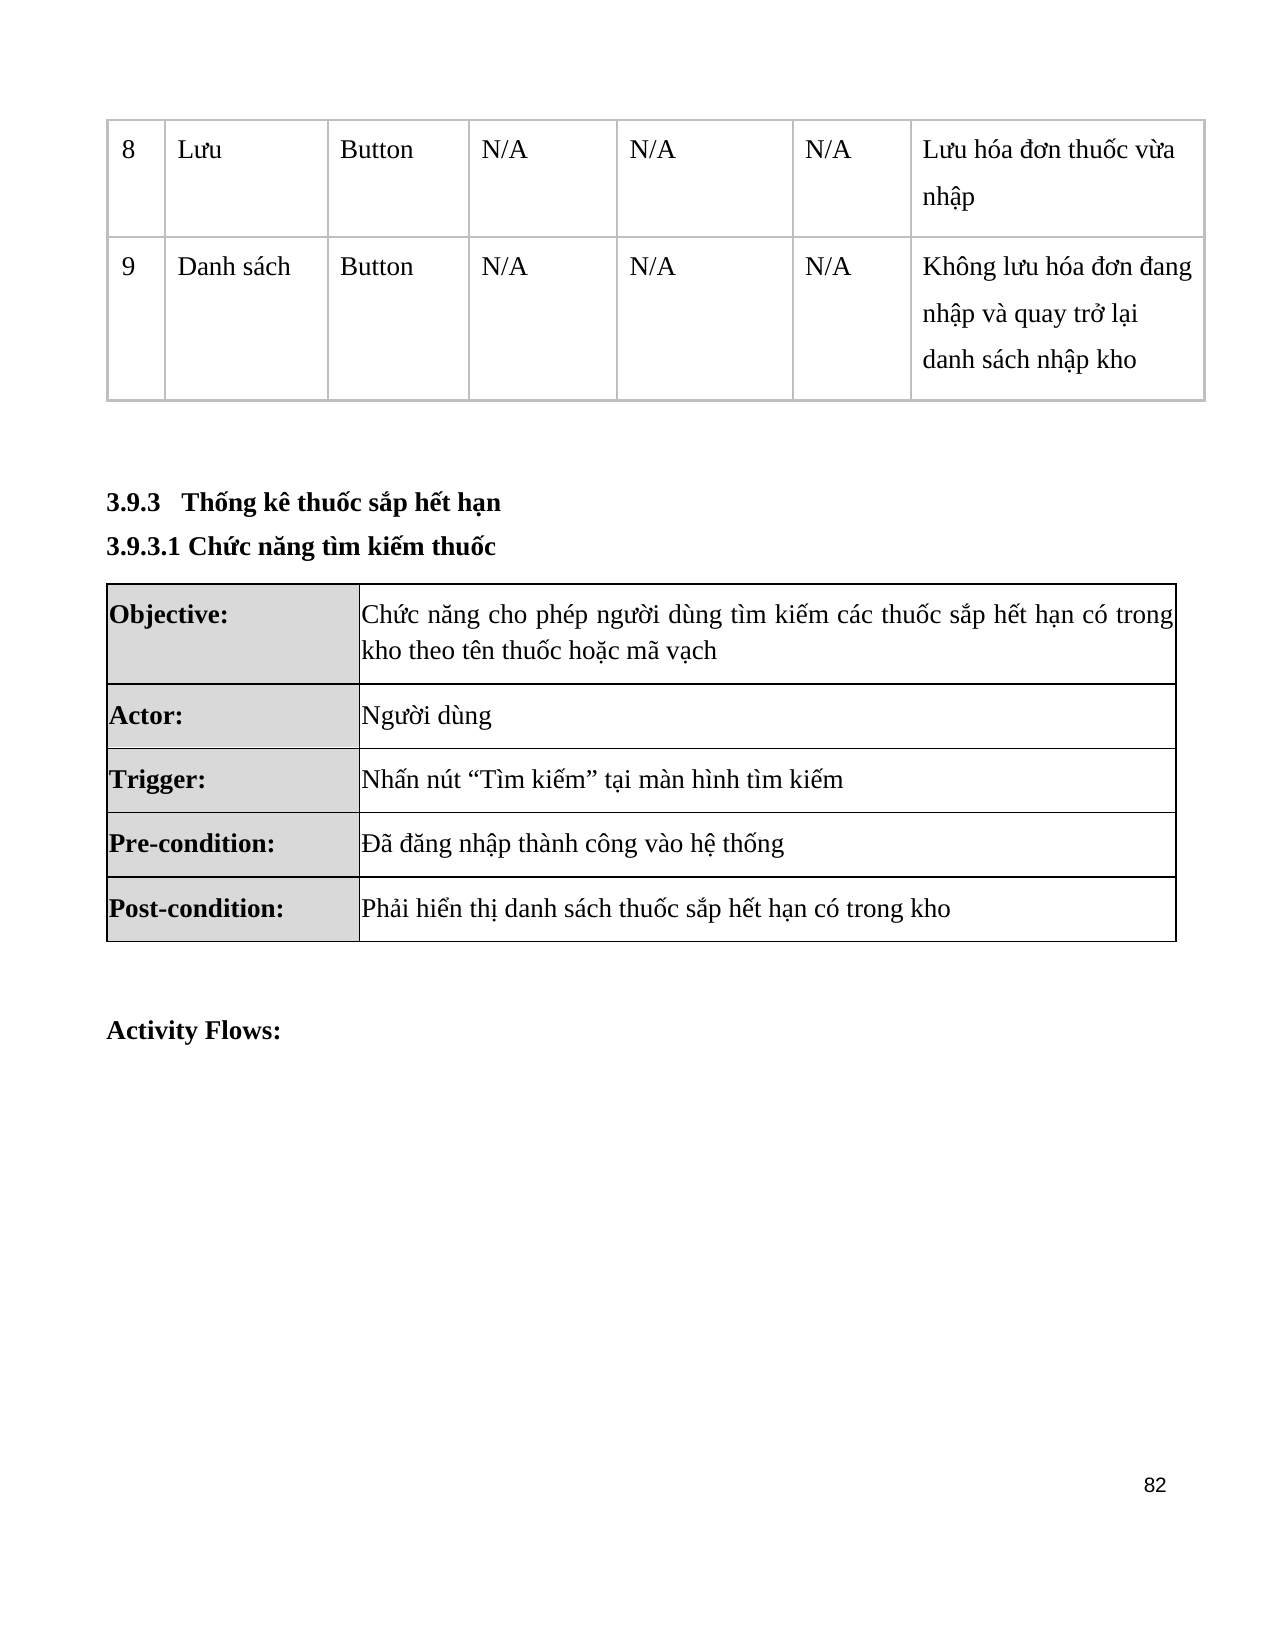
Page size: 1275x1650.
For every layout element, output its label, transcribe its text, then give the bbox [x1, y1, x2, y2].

table_cell Lưu hóa đơn thuốc vừa nhập [912, 121, 1203, 236]
table_cell Button [329, 238, 468, 399]
table_cell Nhấn nút “Tìm kiếm” tại màn hình tìm kiếm [360, 749, 1175, 812]
table_cell Không lưu hóa đơn đang nhập và quay trở lại danh sách nhập kho [912, 238, 1203, 399]
table_cell Actor: [108, 685, 359, 747]
table_header Objective: [108, 585, 359, 683]
table_cell 9 [109, 238, 164, 399]
table_cell Lưu [166, 121, 327, 236]
table_cell N/A [618, 121, 792, 236]
table_cell Đã đăng nhập thành công vào hệ thống [360, 813, 1175, 876]
table_cell Trigger: [108, 749, 359, 812]
subtitle Thống kê thuốc sắp hết hạn [106, 486, 1167, 518]
table_cell Post-condition: [108, 878, 359, 941]
table_cell N/A [470, 238, 616, 399]
table_cell N/A [794, 238, 910, 399]
table_cell Danh sách [166, 238, 327, 399]
table_cell Phải hiển thị danh sách thuốc sắp hết hạn có trong kho [360, 878, 1175, 941]
table_cell N/A [794, 121, 910, 236]
subtitle Chức năng tìm kiếm thuốc [106, 530, 1167, 561]
table_cell Button [329, 121, 468, 236]
table_cell N/A [470, 121, 616, 236]
table_header Chức năng cho phép người dùng tìm kiếm các thuốc sắp hết hạn có trong kho theo tên thuốc hoặc mã vạch [360, 585, 1175, 683]
table_cell 8 [109, 121, 164, 236]
text Activity Flows: [106, 1014, 1167, 1045]
table_cell N/A [618, 238, 792, 399]
table_cell Pre-condition: [108, 813, 359, 876]
table_cell Người dùng [360, 685, 1175, 747]
